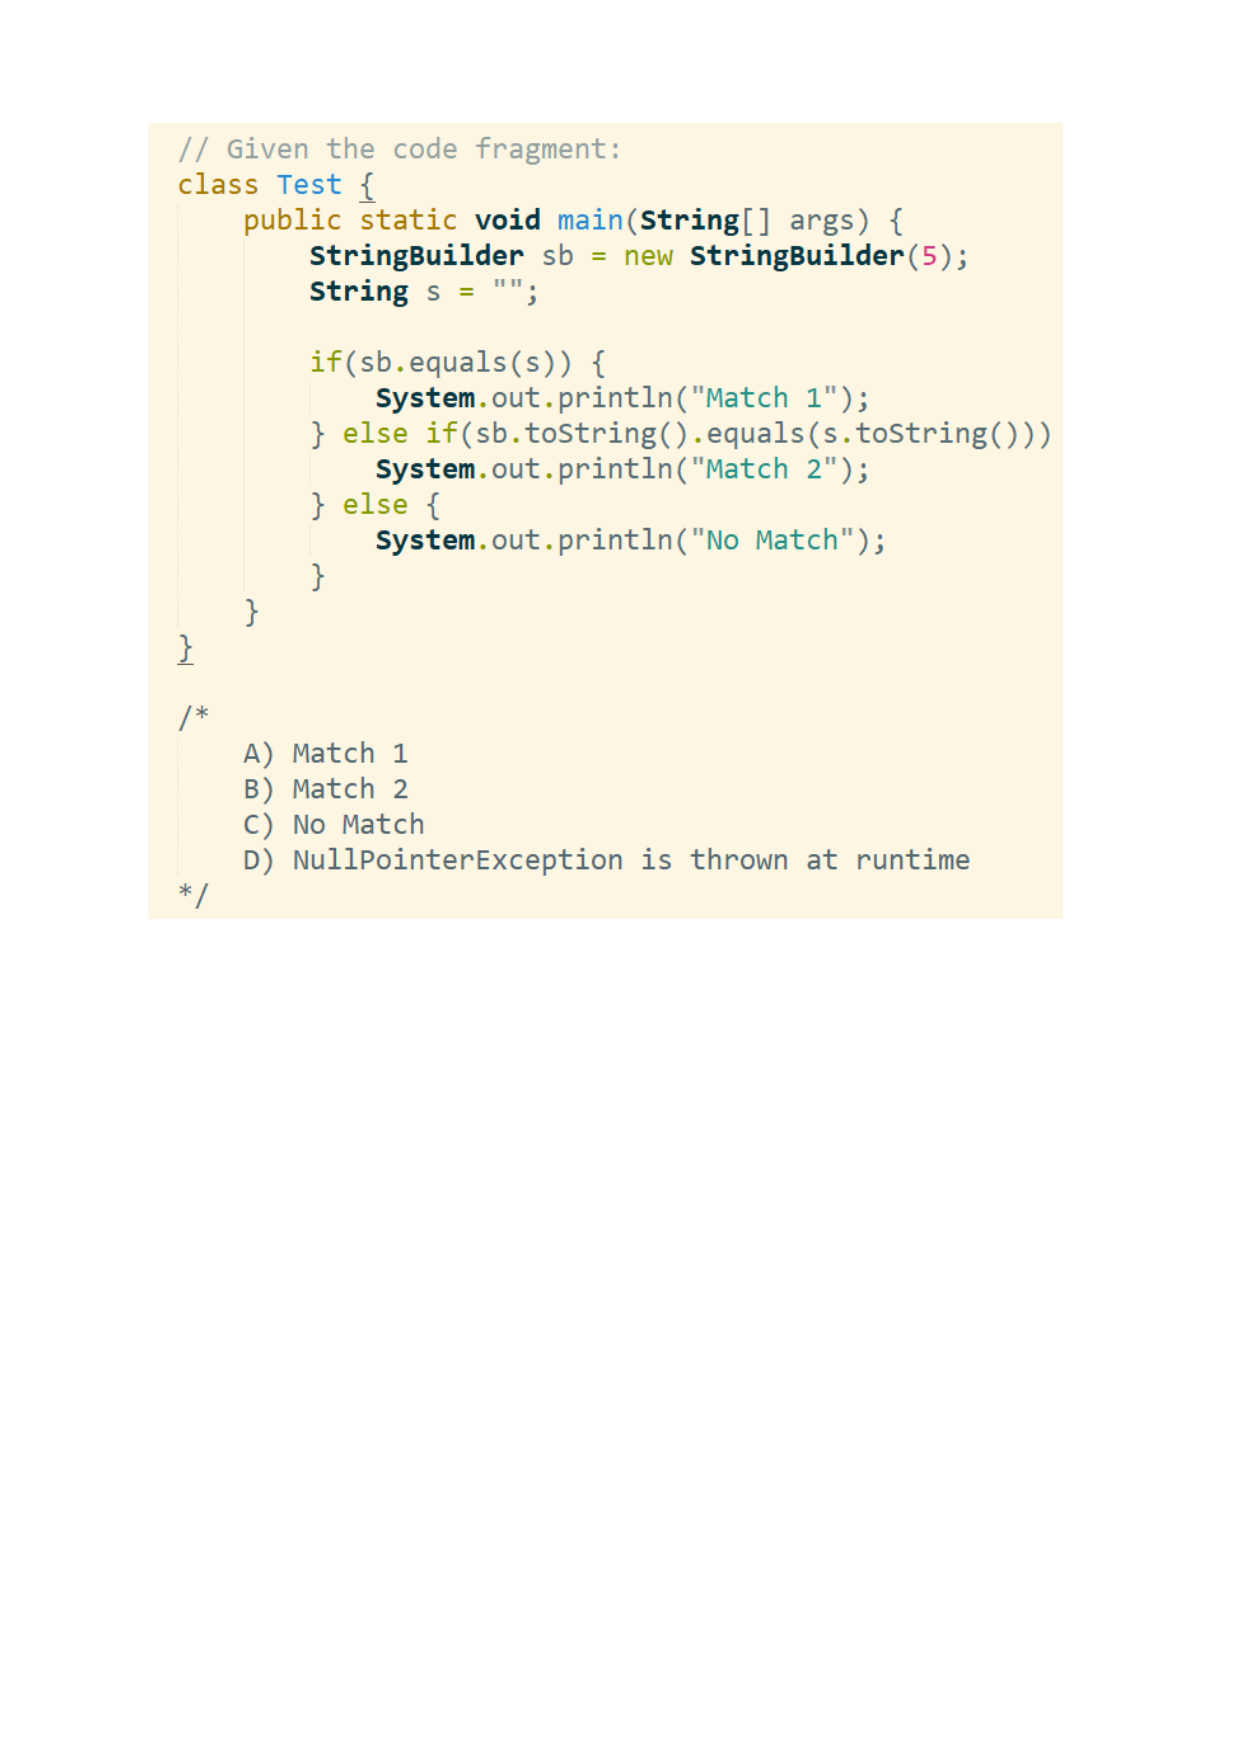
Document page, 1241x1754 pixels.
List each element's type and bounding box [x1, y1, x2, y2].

picture [148, 123, 1063, 919]
